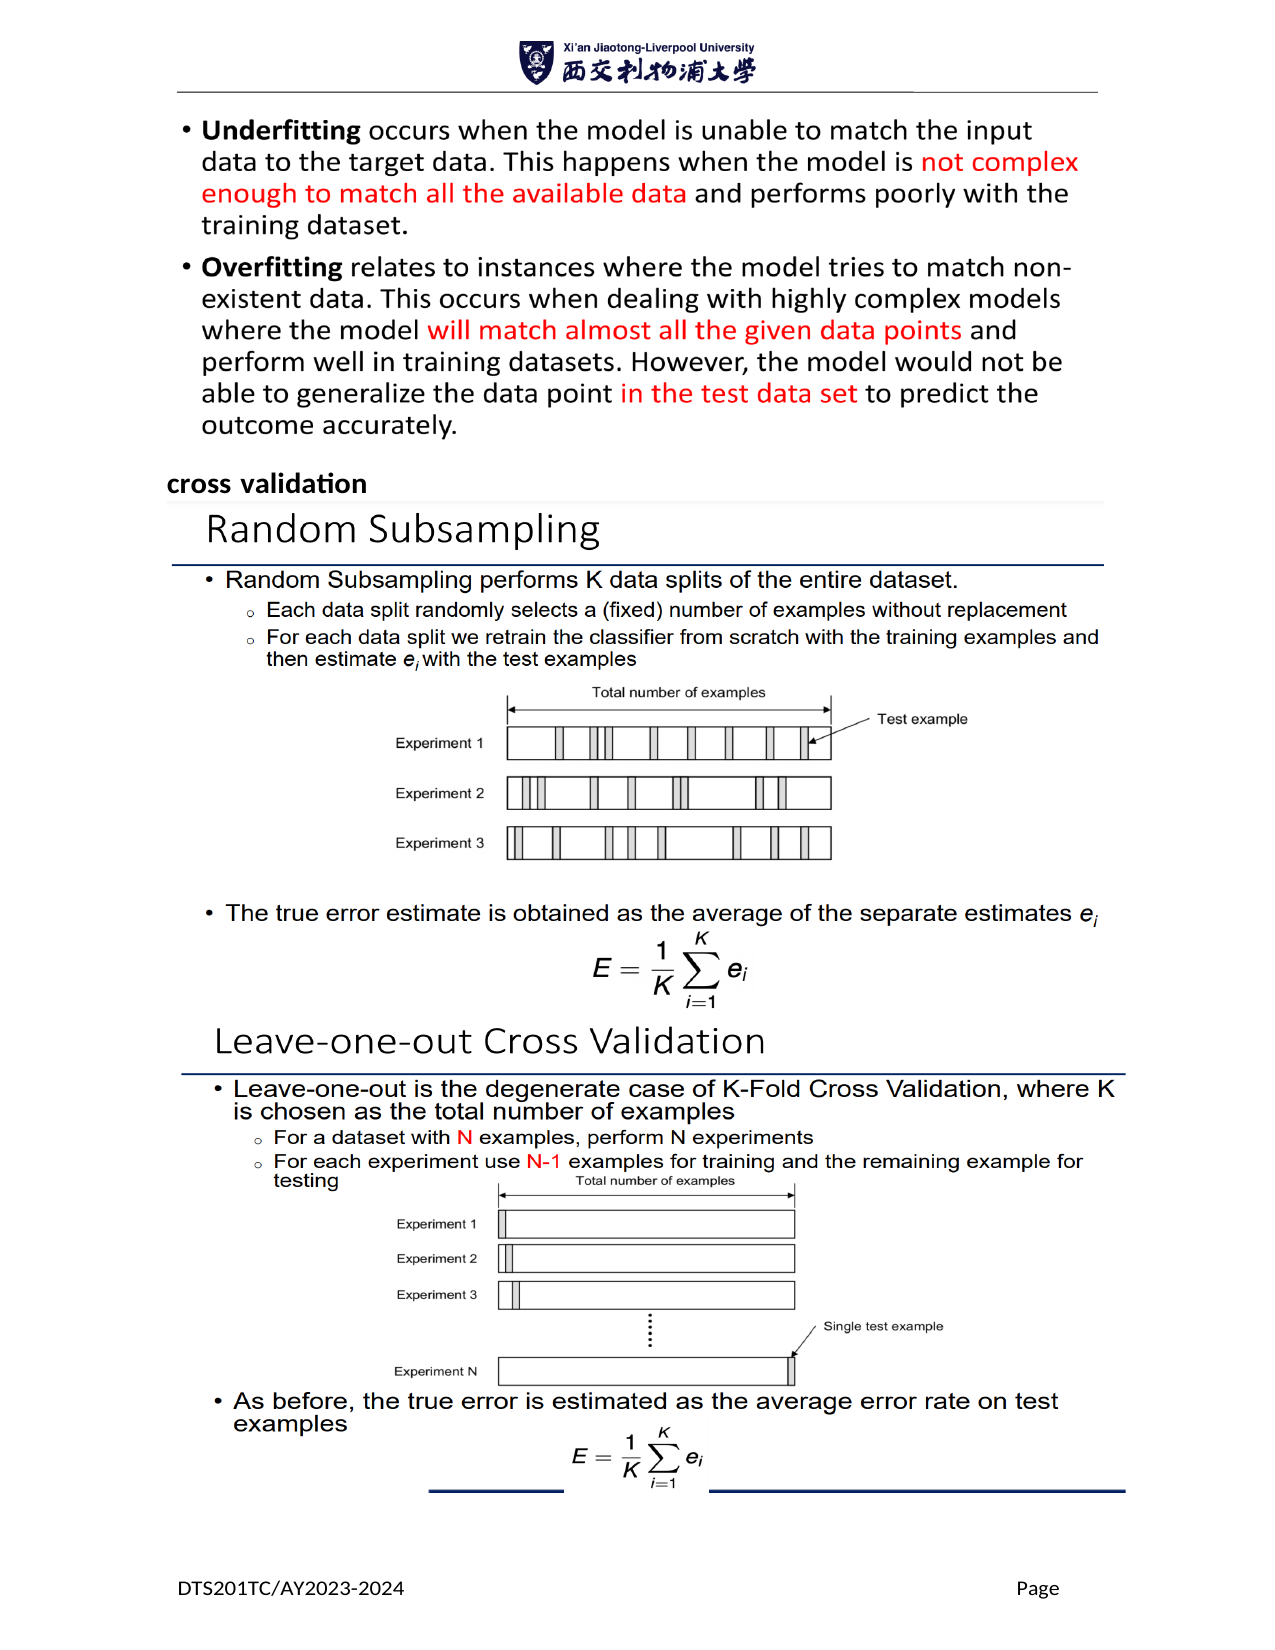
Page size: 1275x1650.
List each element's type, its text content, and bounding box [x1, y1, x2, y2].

picture [166, 110, 1105, 466]
picture [519, 41, 756, 85]
text cross validation [167, 466, 1104, 501]
picture [166, 501, 1126, 1493]
